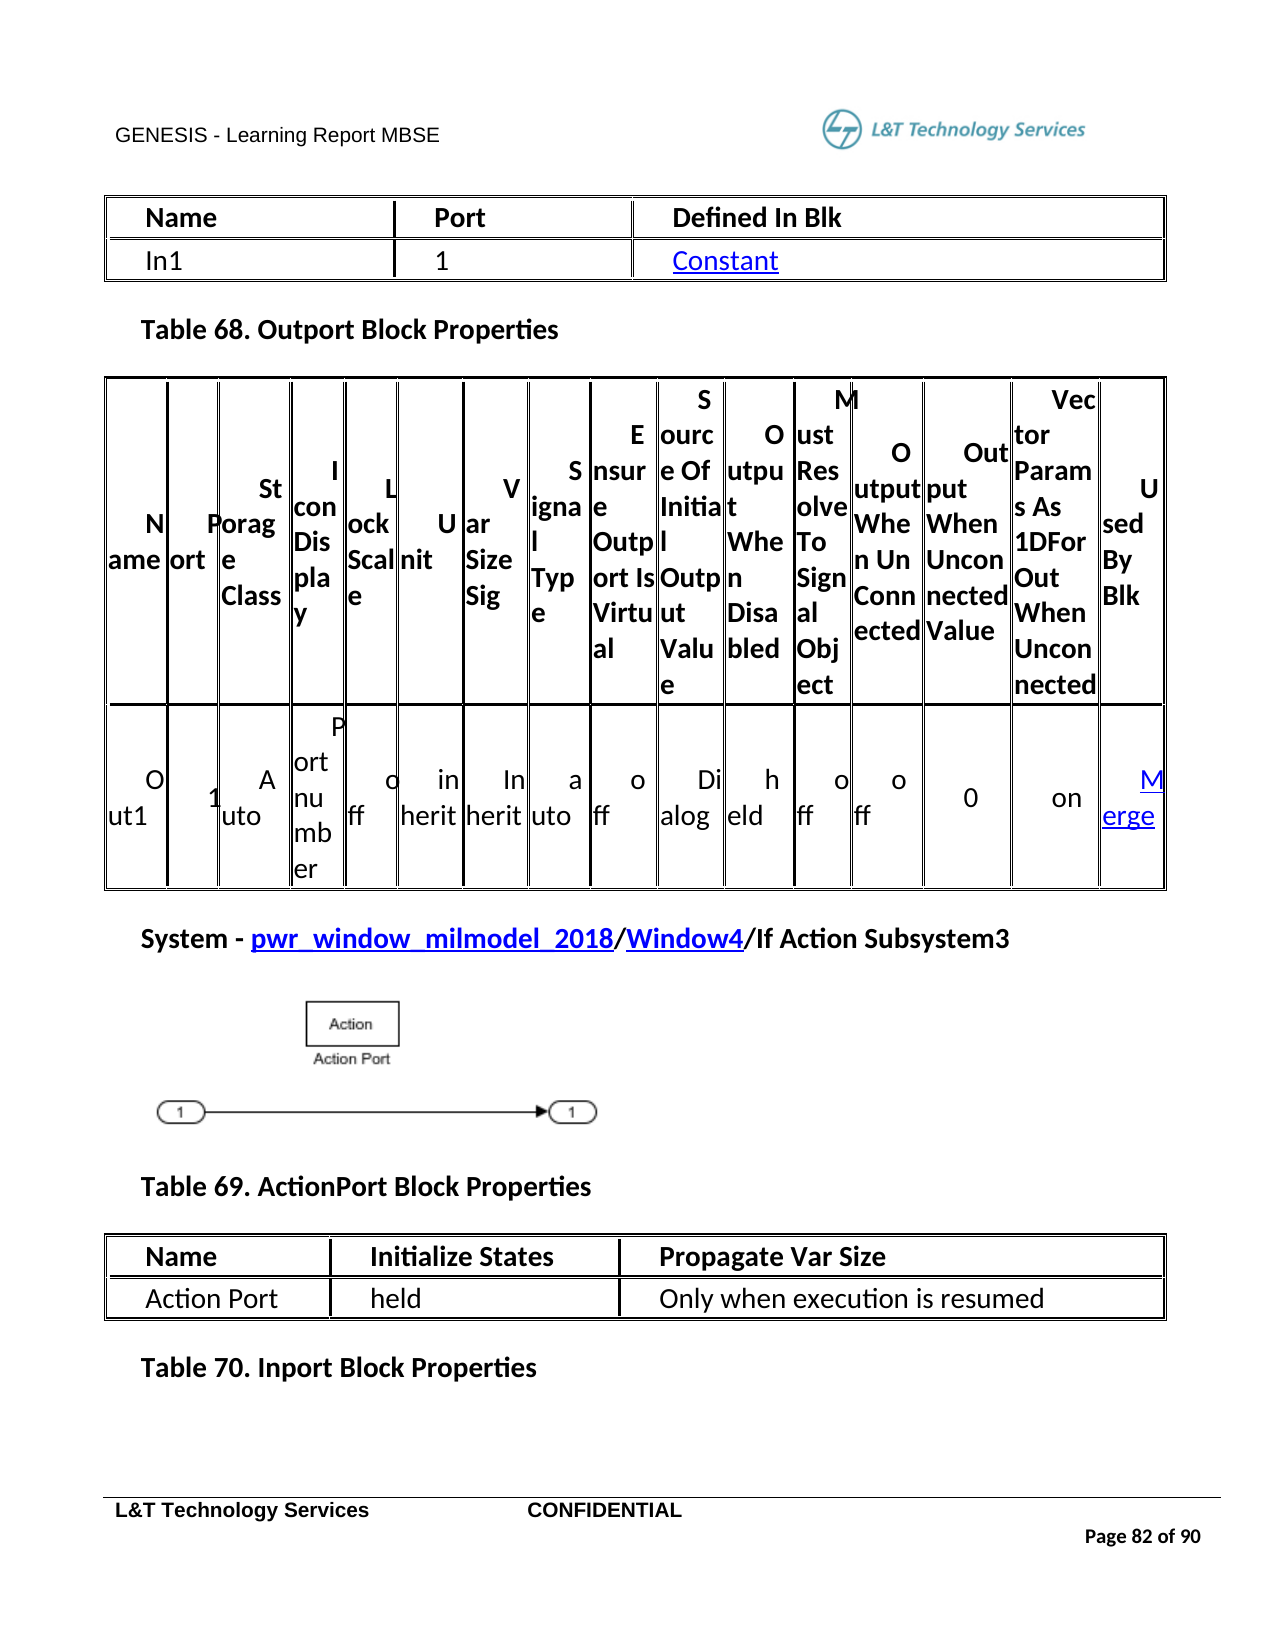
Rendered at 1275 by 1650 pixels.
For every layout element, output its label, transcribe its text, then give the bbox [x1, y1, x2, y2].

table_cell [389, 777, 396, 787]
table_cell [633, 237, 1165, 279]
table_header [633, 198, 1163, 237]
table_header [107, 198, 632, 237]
text System - pwr_window_milmodel_2018/Window4/If Action Subsystem3 [103, 920, 1162, 955]
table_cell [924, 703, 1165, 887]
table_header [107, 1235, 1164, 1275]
text Table 69. ActionPort Block Properties [103, 1168, 1162, 1204]
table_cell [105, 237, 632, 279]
picture [140, 984, 613, 1140]
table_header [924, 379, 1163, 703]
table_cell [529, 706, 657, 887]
text Table 68. Outport Block Properties [103, 311, 1162, 347]
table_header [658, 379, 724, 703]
picture [820, 98, 1087, 162]
text Table 70. Inport Block Properties [103, 1349, 1162, 1385]
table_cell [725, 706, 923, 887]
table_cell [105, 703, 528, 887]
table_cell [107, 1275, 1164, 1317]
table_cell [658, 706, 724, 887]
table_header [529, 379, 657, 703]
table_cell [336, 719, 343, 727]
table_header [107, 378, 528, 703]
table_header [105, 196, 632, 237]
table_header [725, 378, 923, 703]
